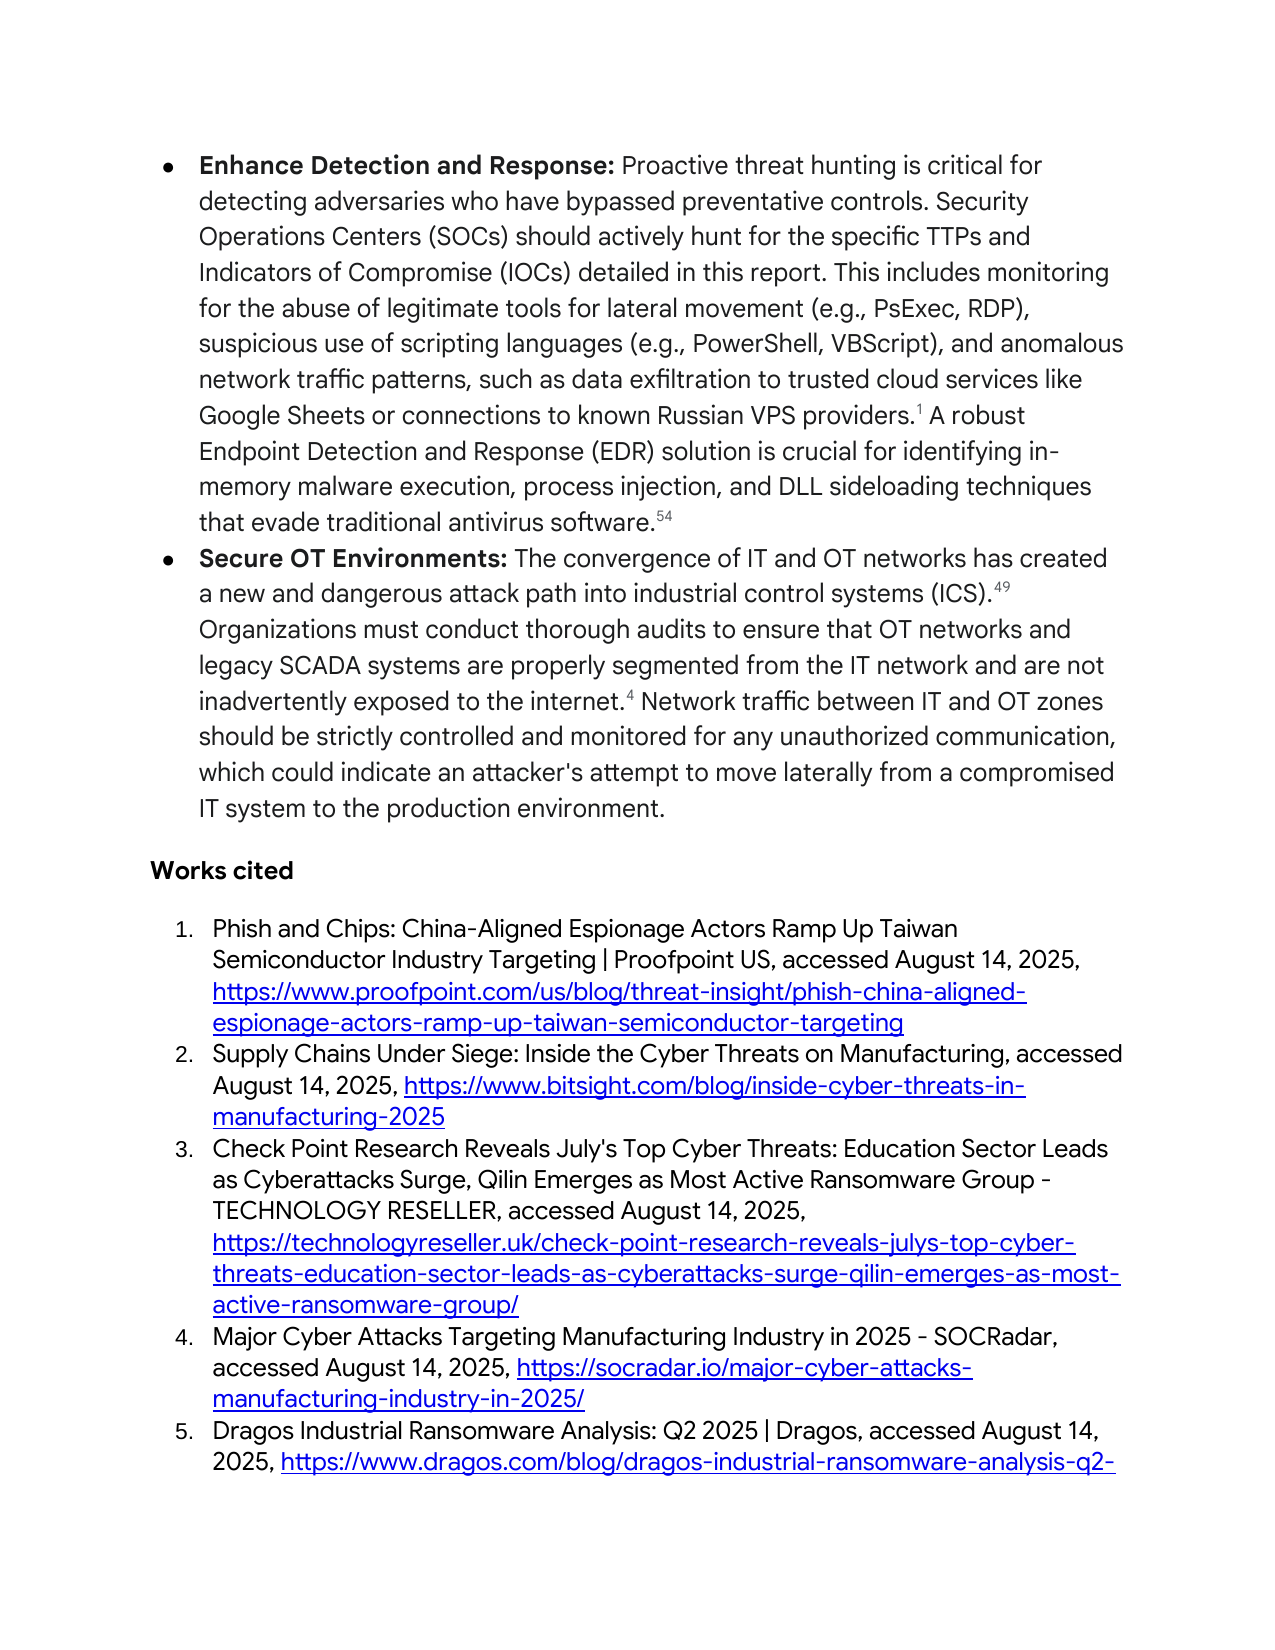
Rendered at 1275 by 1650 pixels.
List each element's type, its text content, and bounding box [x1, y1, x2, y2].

list Supply Chains Under Siege: Inside the Cyber Threats on Manufacturing, accessed August 14, 2025, https://www.bitsight.com/blog/inside-cyber-threats-in-manufacturing-2025 [175, 1039, 1125, 1133]
list Check Point Research Reveals July's Top Cyber Threats: Education Sector Leads as Cyberattacks Surge, Qilin Emerges as Most Active Ransomware Group - TECHNOLOGY RESELLER, accessed August 14, 2025, https://technologyreseller.uk/check-point-research-reveals-julys-top-cyber-threats-education-sector-leads-as-cyberattacks-surge-qilin-emerges-as-most-active-ransomware-group/ [175, 1133, 1125, 1321]
list Major Cyber Attacks Targeting Manufacturing Industry in 2025 - SOCRadar, accessed August 14, 2025, https://socradar.io/major-cyber-attacks-manufacturing-industry-in-2025/ [175, 1321, 1125, 1415]
list Enhance Detection and Response: Proactive threat hunting is critical for detecting adversaries who have bypassed preventative controls. Security Operations Centers (SOCs) should actively hunt for the specific TTPs and Indicators of Compromise (IOCs) detailed in this report. This includes monitoring for the abuse of legitimate tools for lateral movement (e.g., PsExec, RDP), suspicious use of scripting languages (e.g., PowerShell, VBScript), and anomalous network traffic patterns, such as data exfiltration to trusted cloud services like Google Sheets or connections to known Russian VPS providers.1 A robust Endpoint Detection and Response (EDR) solution is crucial for identifying in-memory malware execution, process injection, and DLL sideloading techniques that evade traditional antivirus software.54 [161, 150, 1125, 539]
list Secure OT Environments: The convergence of IT and OT networks has created a new and dangerous attack path into industrial control systems (ICS).49 Organizations must conduct thorough audits to ensure that OT networks and legacy SCADA systems are properly segmented from the IT network and are not inadvertently exposed to the internet.4 Network traffic between IT and OT zones should be strictly controlled and monitored for any unauthorized communication, which could indicate an attacker's attempt to move laterally from a compromised IT system to the production environment. [161, 543, 1125, 824]
list Phish and Chips: China-Aligned Espionage Actors Ramp Up Taiwan Semiconductor Industry Targeting | Proofpoint US, accessed August 14, 2025, https://www.proofpoint.com/us/blog/threat-insight/phish-china-aligned-espionage-actors-ramp-up-taiwan-semiconductor-targeting [175, 913, 1125, 1039]
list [175, 1415, 1125, 1478]
subtitle Works cited [150, 855, 1125, 887]
